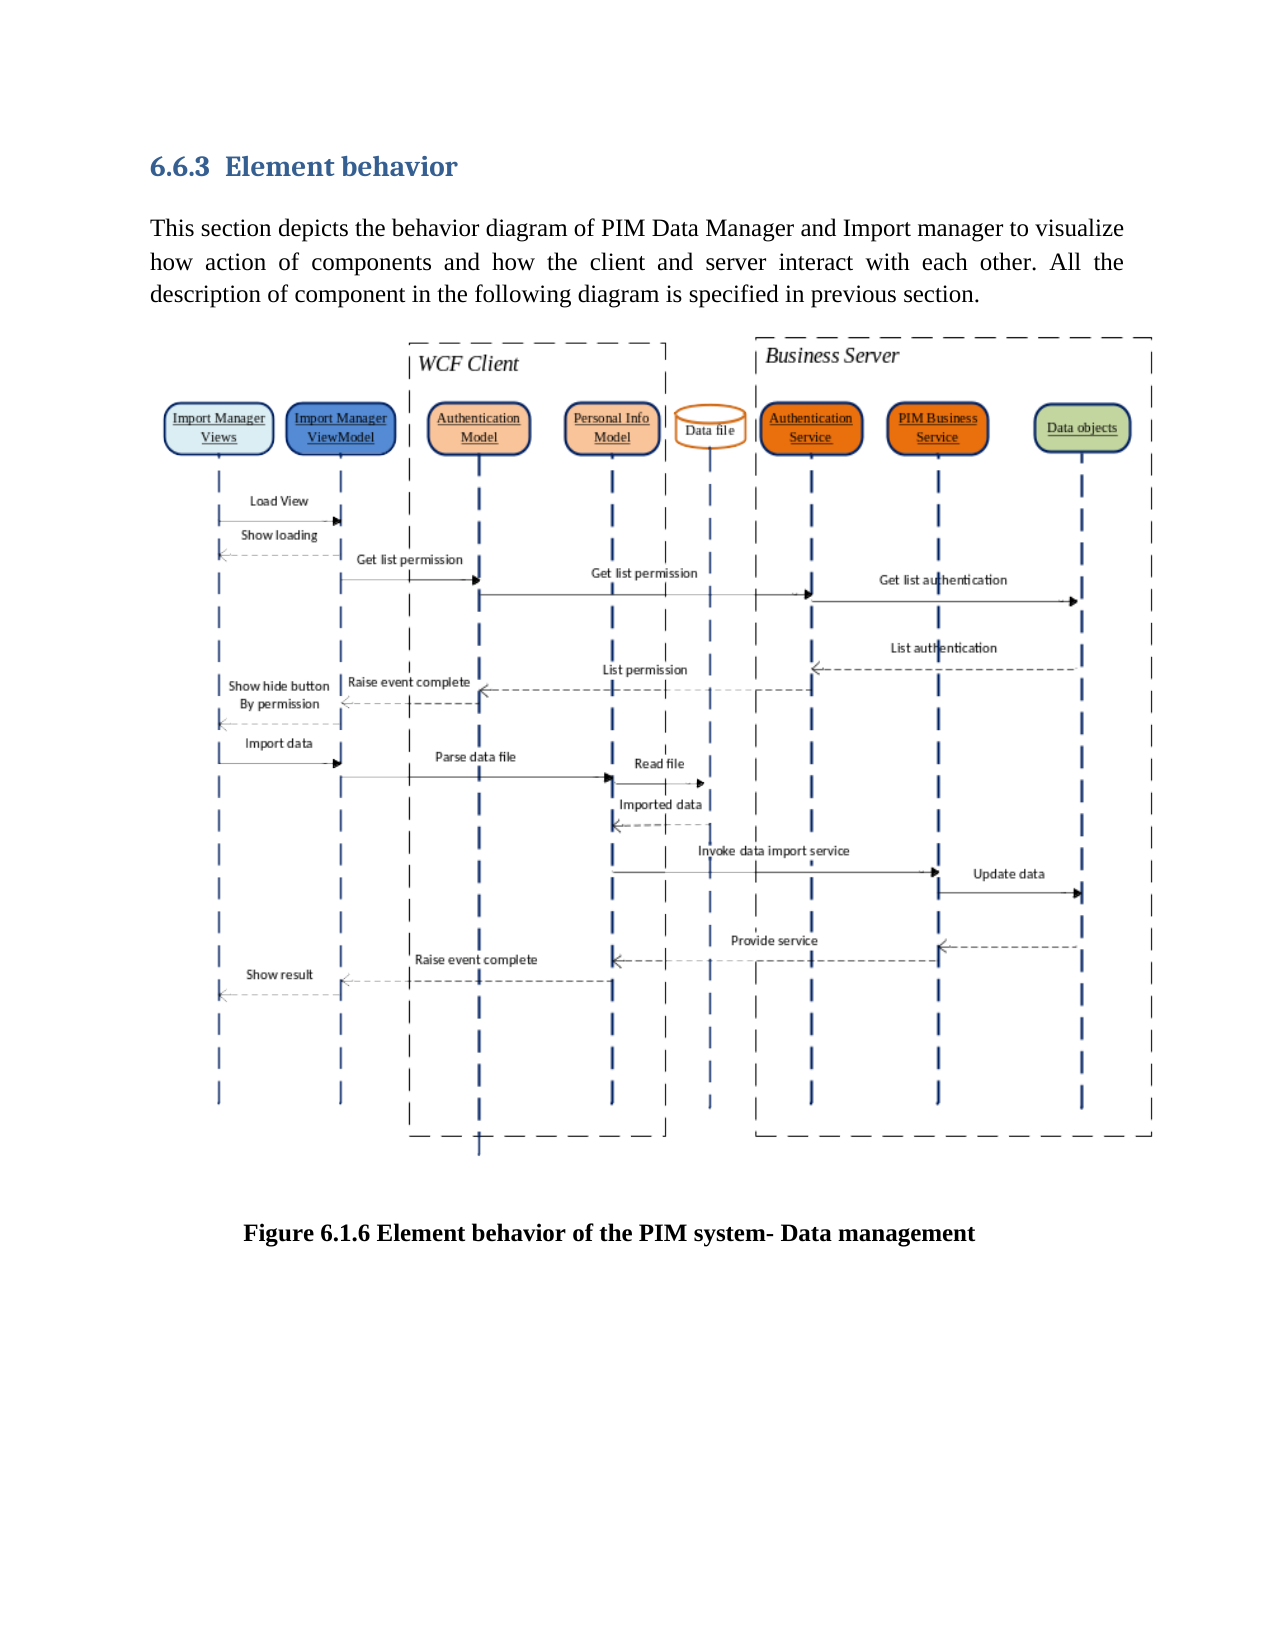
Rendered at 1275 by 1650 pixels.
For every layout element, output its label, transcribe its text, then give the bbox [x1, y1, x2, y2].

subtitle Element behavior [150, 150, 1125, 183]
text This section depicts the behavior diagram of PIM Data Manager and Import manager to visualize how action of components and how the client and server interact with each other. All the description of component in the following diagram is specified in previous section. [150, 213, 1125, 308]
text Figure 6.1.6 Element behavior of the PIM system- Data management [94, 1218, 1125, 1247]
